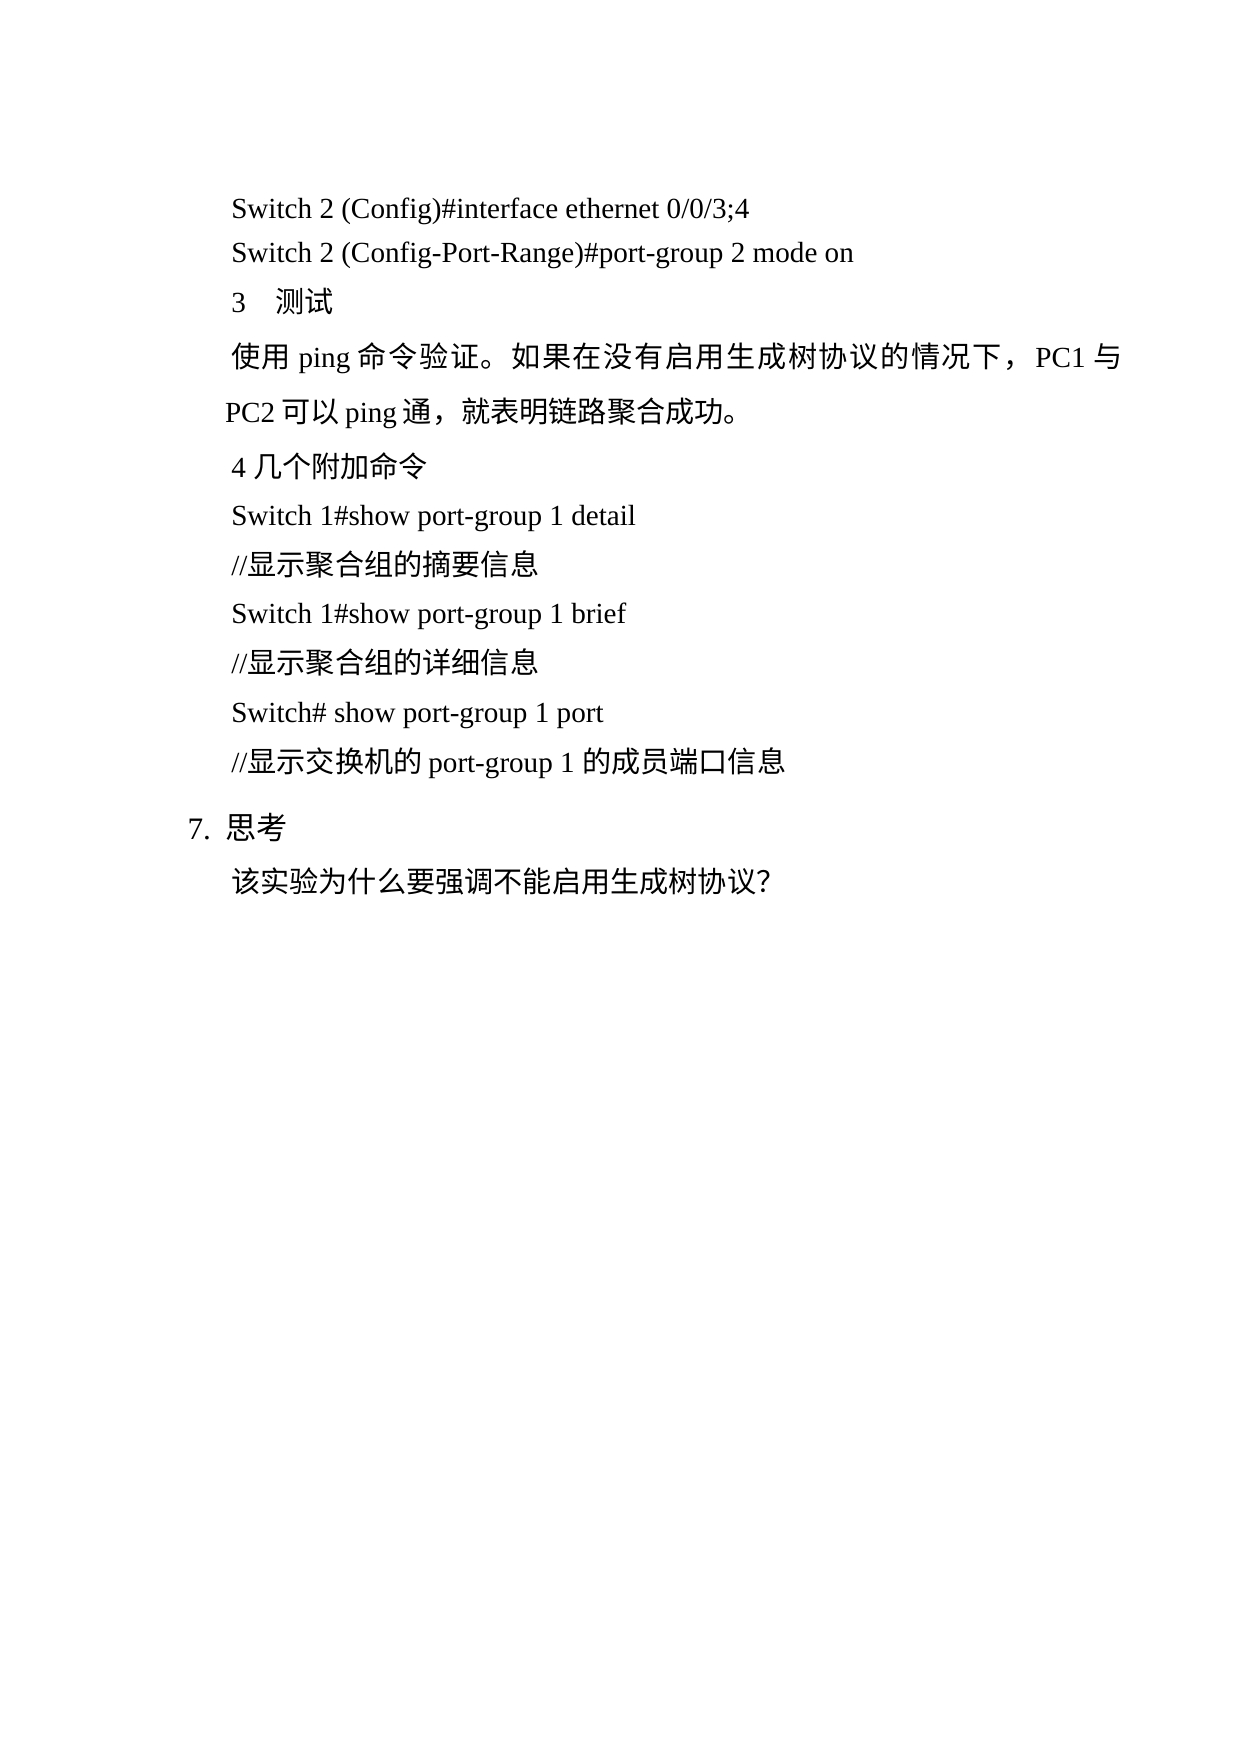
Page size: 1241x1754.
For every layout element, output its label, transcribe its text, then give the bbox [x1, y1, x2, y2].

text Switch 2 (Config-Port-Range)#port-group 2 mode on [225, 235, 1122, 268]
list 思考 [187, 793, 1122, 858]
text Switch 1#show port-group 1 brief [225, 597, 1122, 630]
text //显示交换机的port-group 1 的成员端口信息 [225, 738, 1122, 781]
text Switch 1#show port-group 1 detail [225, 498, 1122, 532]
text //显示聚合组的详细信息 [225, 640, 1122, 682]
text Switch 2 (Config)#interface ethernet 0/0/3;4 [225, 191, 1122, 225]
text 4 几个附加命令 [225, 443, 1122, 486]
text //显示聚合组的摘要信息 [225, 542, 1122, 584]
text 3 测试 [225, 278, 1122, 321]
text 该实验为什么要强调不能启用生成树协议？实验七 动态实现交换机之间的链路聚合 [225, 858, 1122, 901]
text Switch# show port-group 1 port [225, 695, 1122, 728]
text 使用ping命令验证。如果在没有启用生成树协议的情况下，PC1与PC2可以ping通，就表明链路聚合成功。 [225, 333, 1122, 431]
